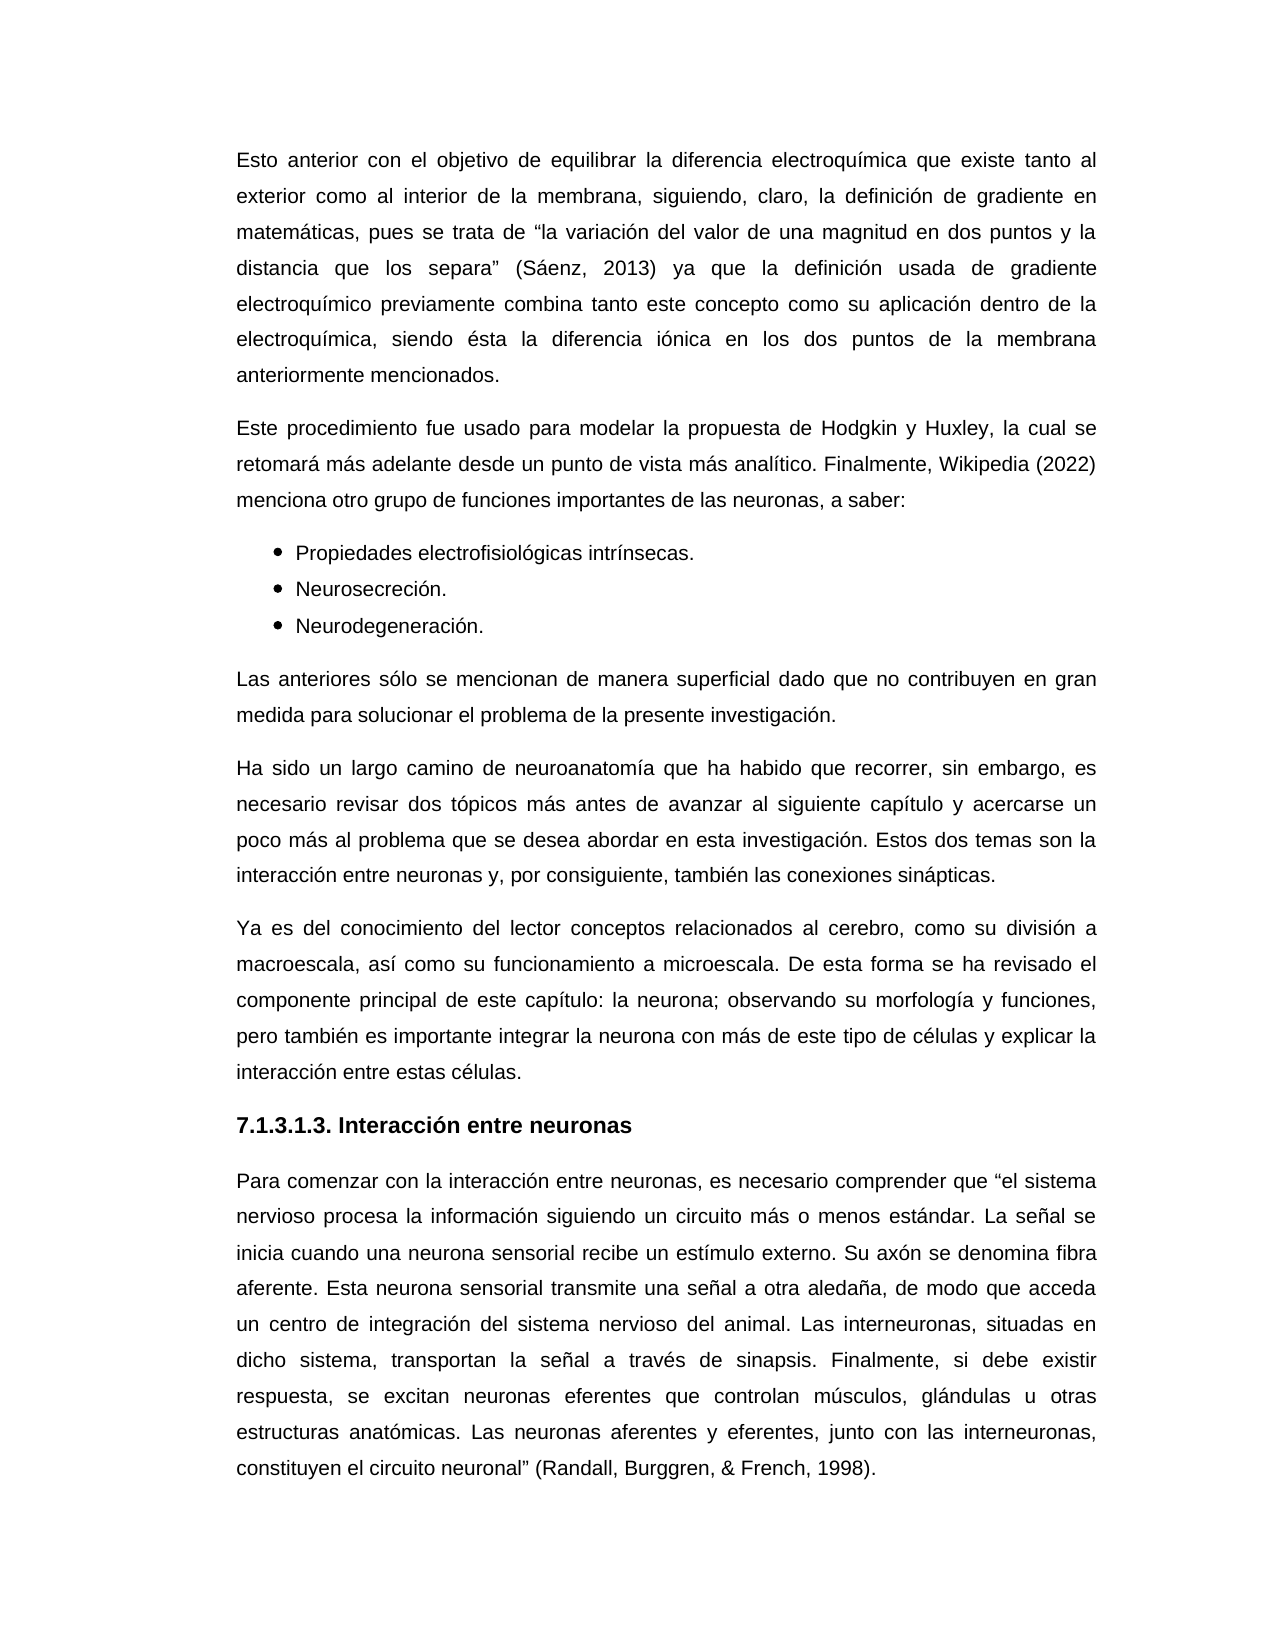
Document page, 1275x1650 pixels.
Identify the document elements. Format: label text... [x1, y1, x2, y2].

text 7.1.3.1.3. Interacción entre neuronas [236, 1112, 1098, 1139]
text Esto anterior con el objetivo de equilibrar la diferencia electroquímica que existe tanto al exterior como al interior de la membrana, siguiendo, claro, la definición de gradiente en matemáticas, pues se trata de “la variación del valor de una magnitud en dos puntos y la distancia que los separa” ya que la definición usada de gradiente electroquímico previamente combina tanto este concepto como su aplicación dentro de la electroquímica, siendo ésta la diferencia iónica en los dos puntos de la membrana anteriormente mencionados. [236, 148, 1098, 387]
text Las anteriores sólo se mencionan de manera superficial dado que no contribuyen en gran medida para solucionar el problema de la presente investigación. [236, 667, 1098, 727]
list Neurodegeneración. [274, 614, 1098, 638]
list Propiedades electrofisiológicas intrínsecas. [274, 540, 1098, 565]
text Ha sido un largo camino de neuroanatomía que ha habido que recorrer, sin embargo, es necesario revisar dos tópicos más antes de avanzar al siguiente capítulo y acercarse un poco más al problema que se desea abordar en esta investigación. Estos dos temas son la interacción entre neuronas y, por consiguiente, también las conexiones sinápticas. [236, 756, 1098, 887]
text Este procedimiento fue usado para modelar la propuesta de Hodgkin y Huxley, la cual se retomará más adelante desde un punto de vista más analítico. Finalmente, Wikipedia (2022) menciona otro grupo de funciones importantes de las neuronas, a saber: [236, 416, 1098, 512]
list Neurosecreción. [274, 577, 1098, 601]
text Ya es del conocimiento del lector conceptos relacionados al cerebro, como su división a macroescala, así como su funcionamiento a microescala. De esta forma se ha revisado el componente principal de este capítulo: la neurona; observando su morfología y funciones, pero también es importante integrar la neurona con más de este tipo de células y explicar la interacción entre estas células. [236, 916, 1098, 1084]
text Para comenzar con la interacción entre neuronas, es necesario comprender que “el sistema nervioso procesa la información siguiendo un circuito más o menos estándar. La señal se inicia cuando una neurona sensorial recibe un estímulo externo. Su axón se denomina fibra aferente. Esta neurona sensorial transmite una señal a otra aledaña, de modo que acceda un centro de integración del sistema nervioso del animal. Las interneuronas, situadas en dicho sistema, transportan la señal a través de sinapsis. Finalmente, si debe existir respuesta, se excitan neuronas eferentes que controlan músculos, glándulas u otras estructuras anatómicas. Las neuronas aferentes y eferentes, junto con las interneuronas, constituyen el circuito neuronal” . [236, 1168, 1098, 1480]
